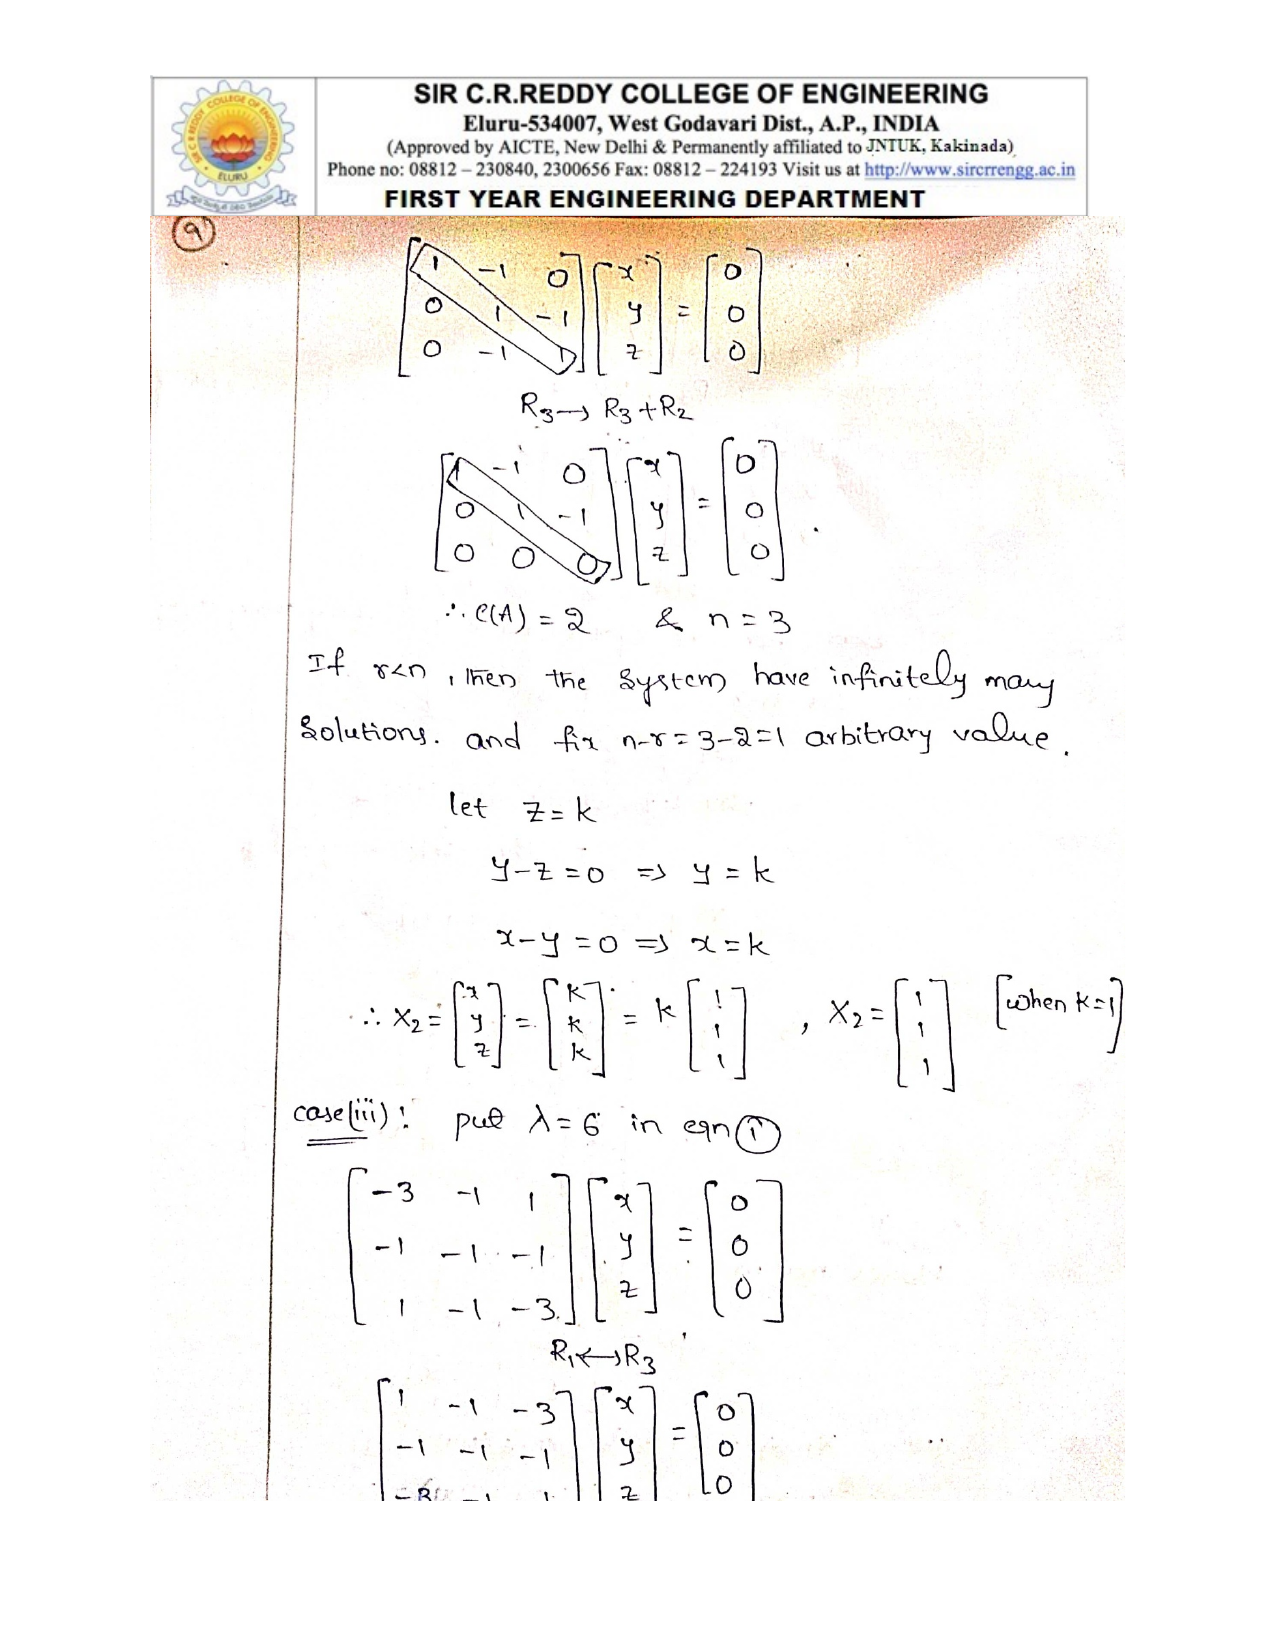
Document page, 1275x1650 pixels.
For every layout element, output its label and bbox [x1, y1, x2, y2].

picture [150, 75, 1125, 1501]
